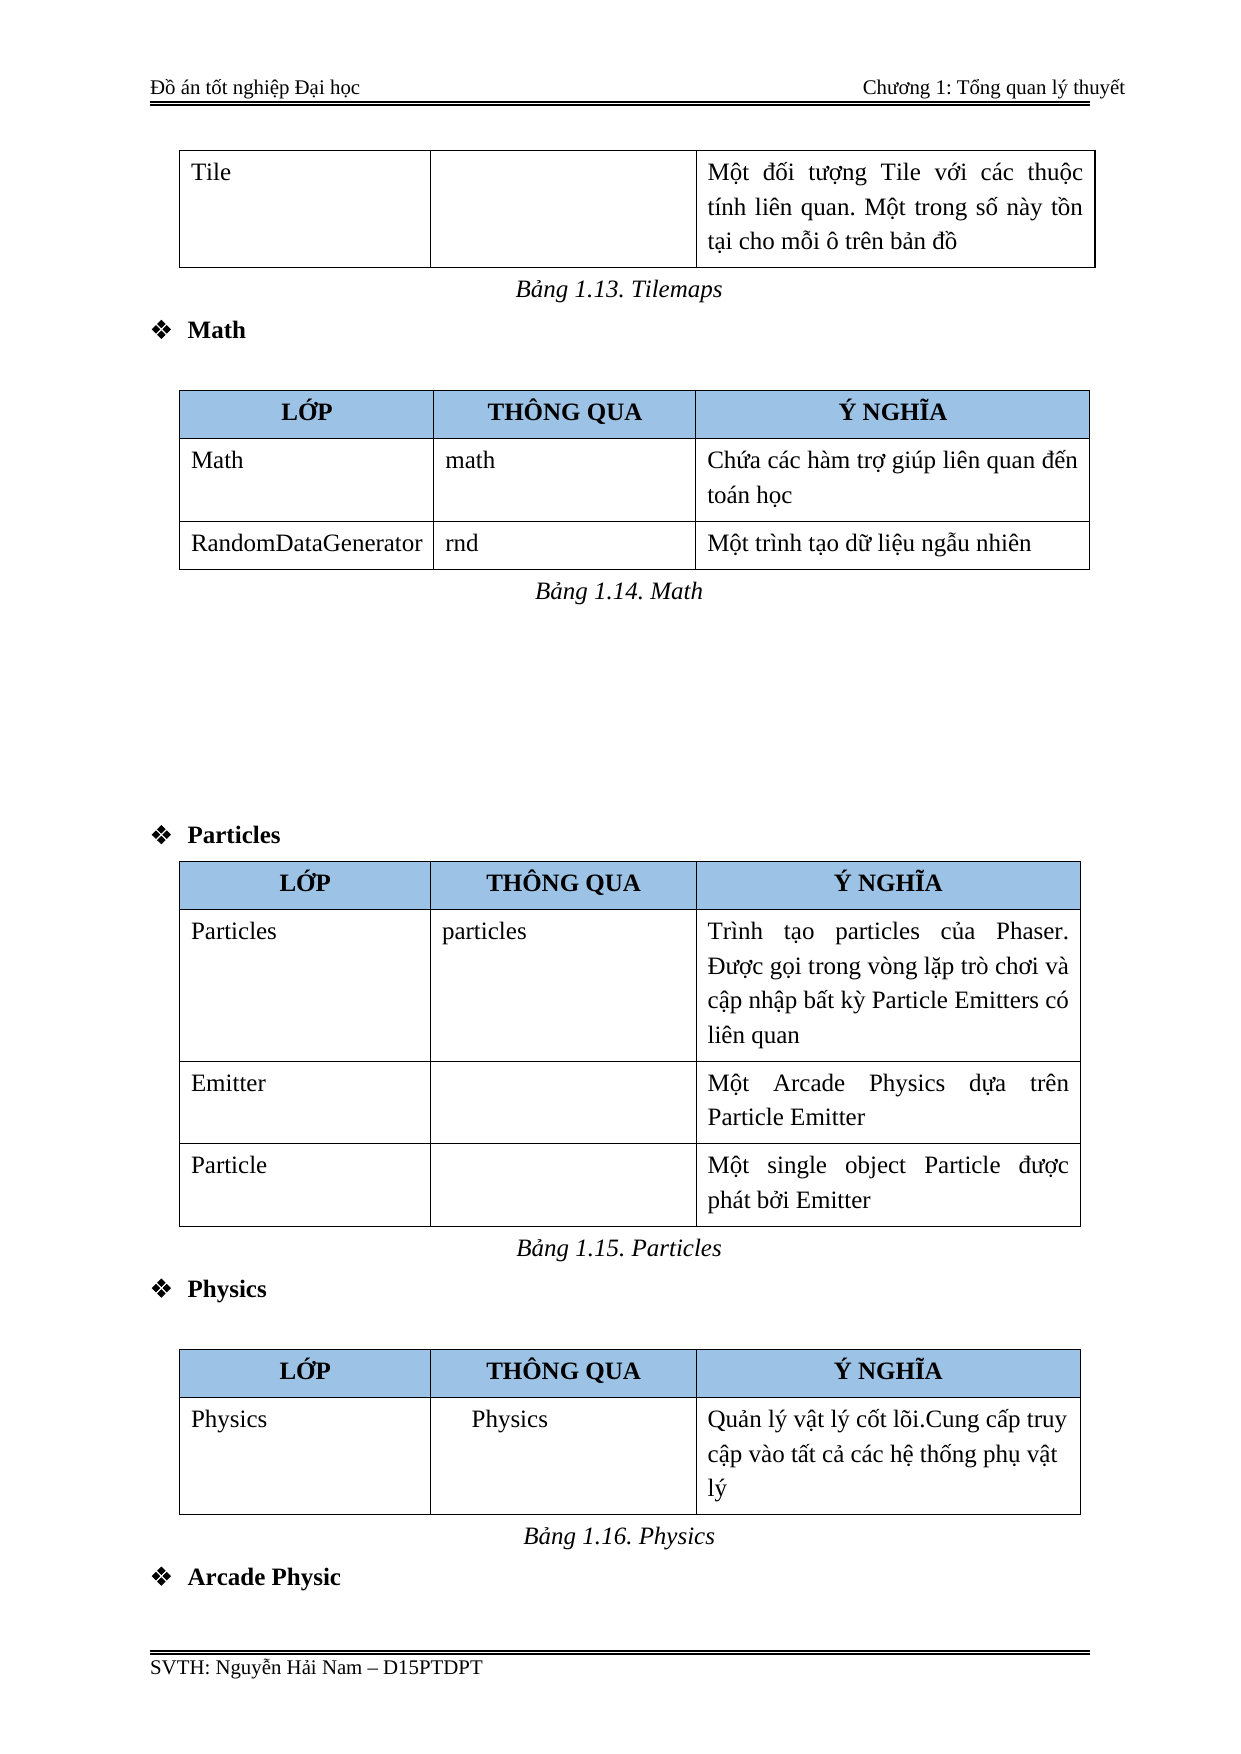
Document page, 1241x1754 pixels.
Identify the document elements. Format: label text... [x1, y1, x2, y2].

table_cell Quản lý vật lý cốt lõi.Cung cấp truy cập vào tất cả các hệ thống phụ vật lý [697, 1398, 1080, 1514]
table_cell rnd [434, 522, 695, 569]
table_header LỚP [180, 1350, 430, 1397]
text Bảng 1.13. Tilemaps [150, 274, 1090, 303]
table_cell Một single object Particle được phát bởi Emitter [697, 1144, 1080, 1226]
table_cell [431, 1144, 696, 1226]
text Bảng 1.16. Physics [150, 1521, 1090, 1550]
table_cell Trình tạo particles của Phaser. Được gọi trong vòng lặp trò chơi và cập nhập bất kỳ Particle Emitters có liên quan [697, 910, 1080, 1061]
list Arcade Physic [150, 1562, 1090, 1591]
table_header THÔNG QUA [431, 1350, 696, 1397]
table_header LỚP [180, 862, 430, 909]
table_cell RandomDataGenerator [180, 522, 433, 569]
table_cell [431, 151, 696, 267]
list Physics [150, 1274, 1090, 1302]
table_header THÔNG QUA [431, 862, 696, 909]
text Bảng 1.15. Particles [150, 1233, 1090, 1262]
table_cell Particle [180, 1144, 430, 1226]
table_cell Một Arcade Physics dựa trên Particle Emitter [697, 1062, 1080, 1143]
list Particles [150, 820, 1090, 849]
table_cell Một đối tượng Tile với các thuộc tính liên quan. Một trong số này tồn tại cho mỗi ô trên bản đồ [697, 151, 1094, 267]
table_cell Emitter [180, 1062, 430, 1143]
table_cell [431, 1062, 696, 1143]
table_header Ý NGHĨA [696, 391, 1089, 438]
table_cell Chứa các hàm trợ giúp liên quan đến toán học [696, 439, 1089, 521]
table_cell Math [180, 439, 433, 521]
list Math [150, 315, 1090, 344]
table_cell Physics [431, 1398, 696, 1514]
table_header Ý NGHĨA [697, 1350, 1080, 1397]
table_cell Tile [180, 151, 430, 267]
table_cell Physics [180, 1398, 430, 1514]
table_cell Particles [180, 910, 430, 1061]
text Bảng 1.14. Math [150, 576, 1090, 605]
table_header Ý NGHĨA [697, 862, 1080, 909]
table_cell particles [431, 910, 696, 1061]
table_header LỚP [180, 391, 433, 438]
table_cell math [434, 439, 695, 521]
table_cell Một trình tạo dữ liệu ngẫu nhiên [696, 522, 1089, 569]
table_header THÔNG QUA [434, 391, 695, 438]
